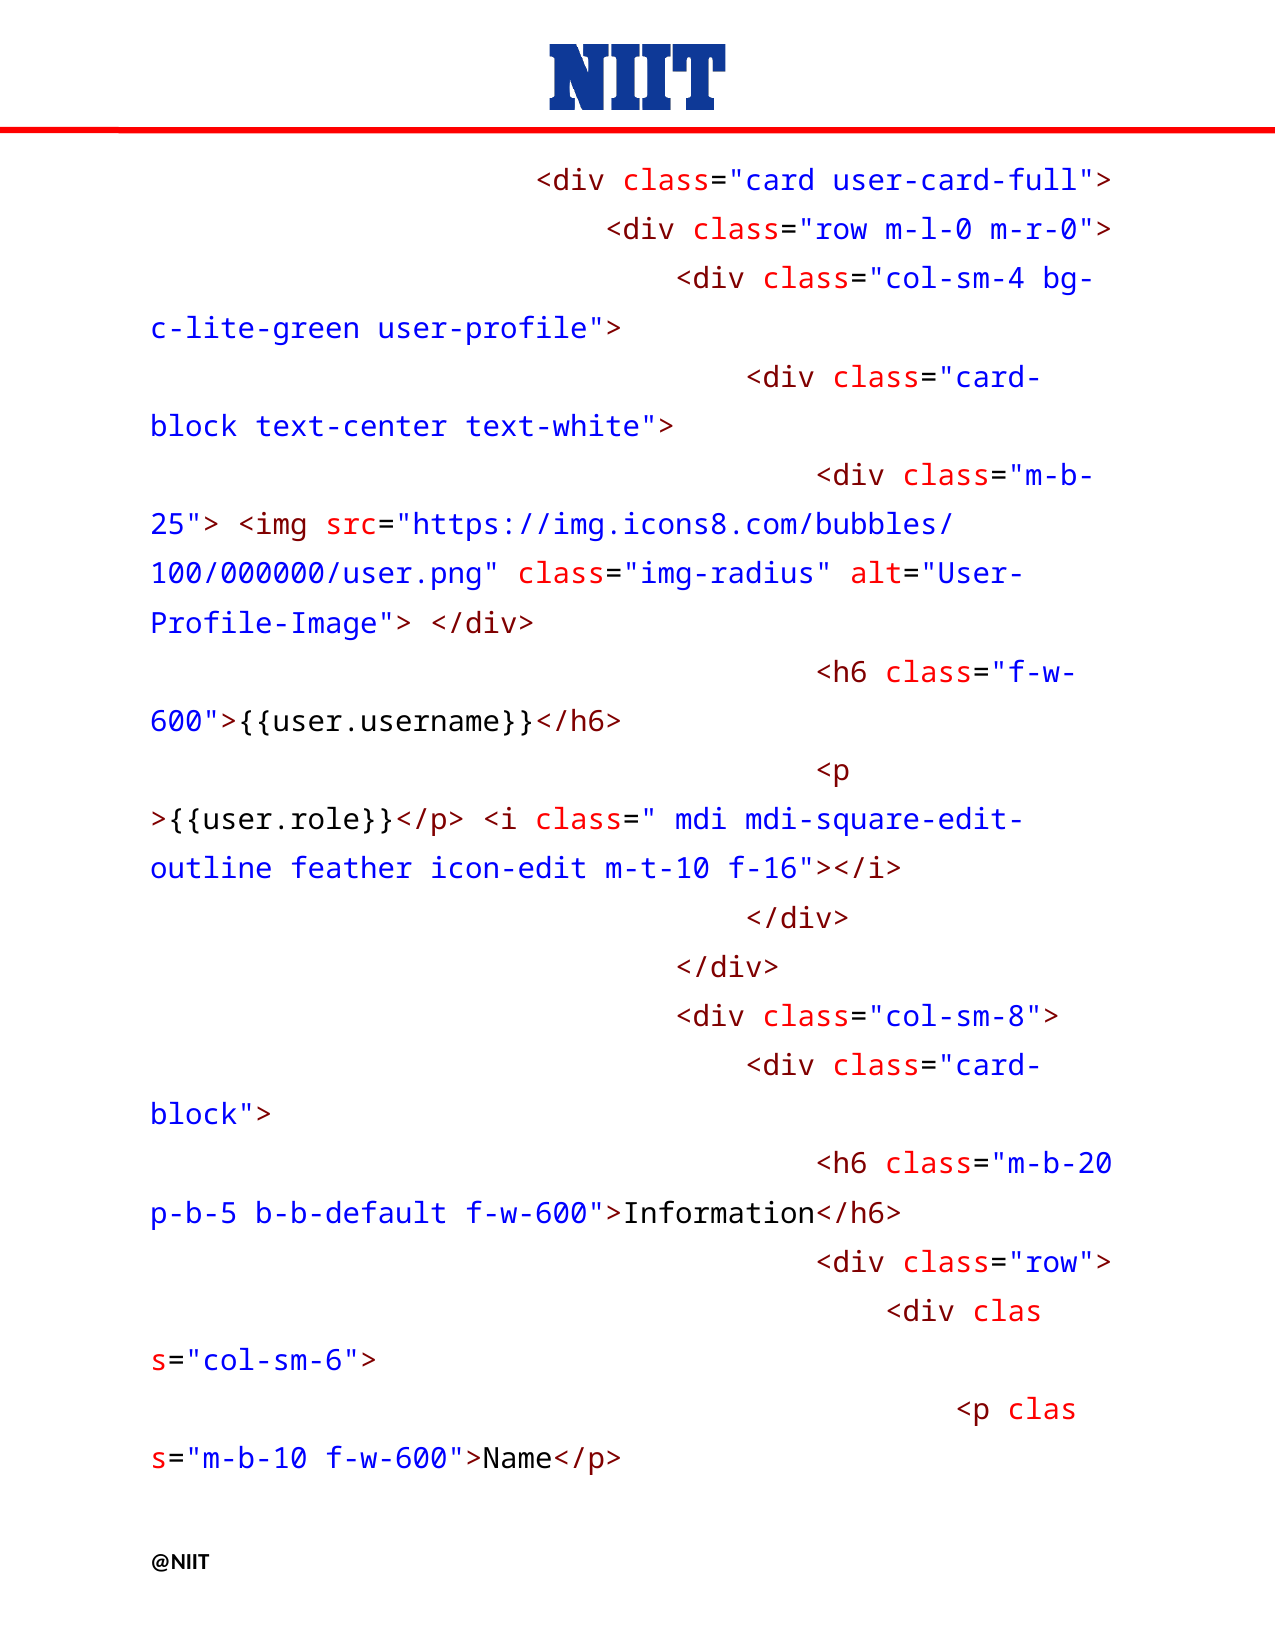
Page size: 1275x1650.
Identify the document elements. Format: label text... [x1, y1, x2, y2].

text <div class="m-b-25"> <img src="https://img.icons8.com/bubbles/100/000000/user.png" class="img-radius" alt="User-Profile-Image"> </div> [150, 445, 1125, 642]
text <h6 class="f-w-600">{{user.username}}</h6> [150, 642, 1125, 740]
text </div> [150, 887, 1125, 937]
text </div> [150, 937, 1125, 986]
picture [549, 44, 726, 110]
text <h6 class="m-b-20 p-b-5 b-b-default f-w-600">Information</h6> [150, 1133, 1125, 1232]
text <div class="col-sm-6"> [150, 1281, 1125, 1379]
text <div class="card-block text-center text-white"> [150, 347, 1125, 445]
text <p>{{user.role}}</p> <i class=" mdi mdi-square-edit-outline feather icon-edit m-t-10 f-16"></i> [150, 740, 1125, 887]
text <div class="card user-card-full"> [150, 150, 1125, 199]
text <div class="col-sm-4 bg-c-lite-green user-profile"> [150, 248, 1125, 347]
text <div class="col-sm-8"> [150, 986, 1125, 1035]
text <div class="row m-l-0 m-r-0"> [150, 199, 1125, 248]
text <p class="m-b-10 f-w-600">Name</p> [150, 1379, 1125, 1477]
text <div class="row"> [150, 1232, 1125, 1281]
text <div class="card-block"> [150, 1035, 1125, 1133]
